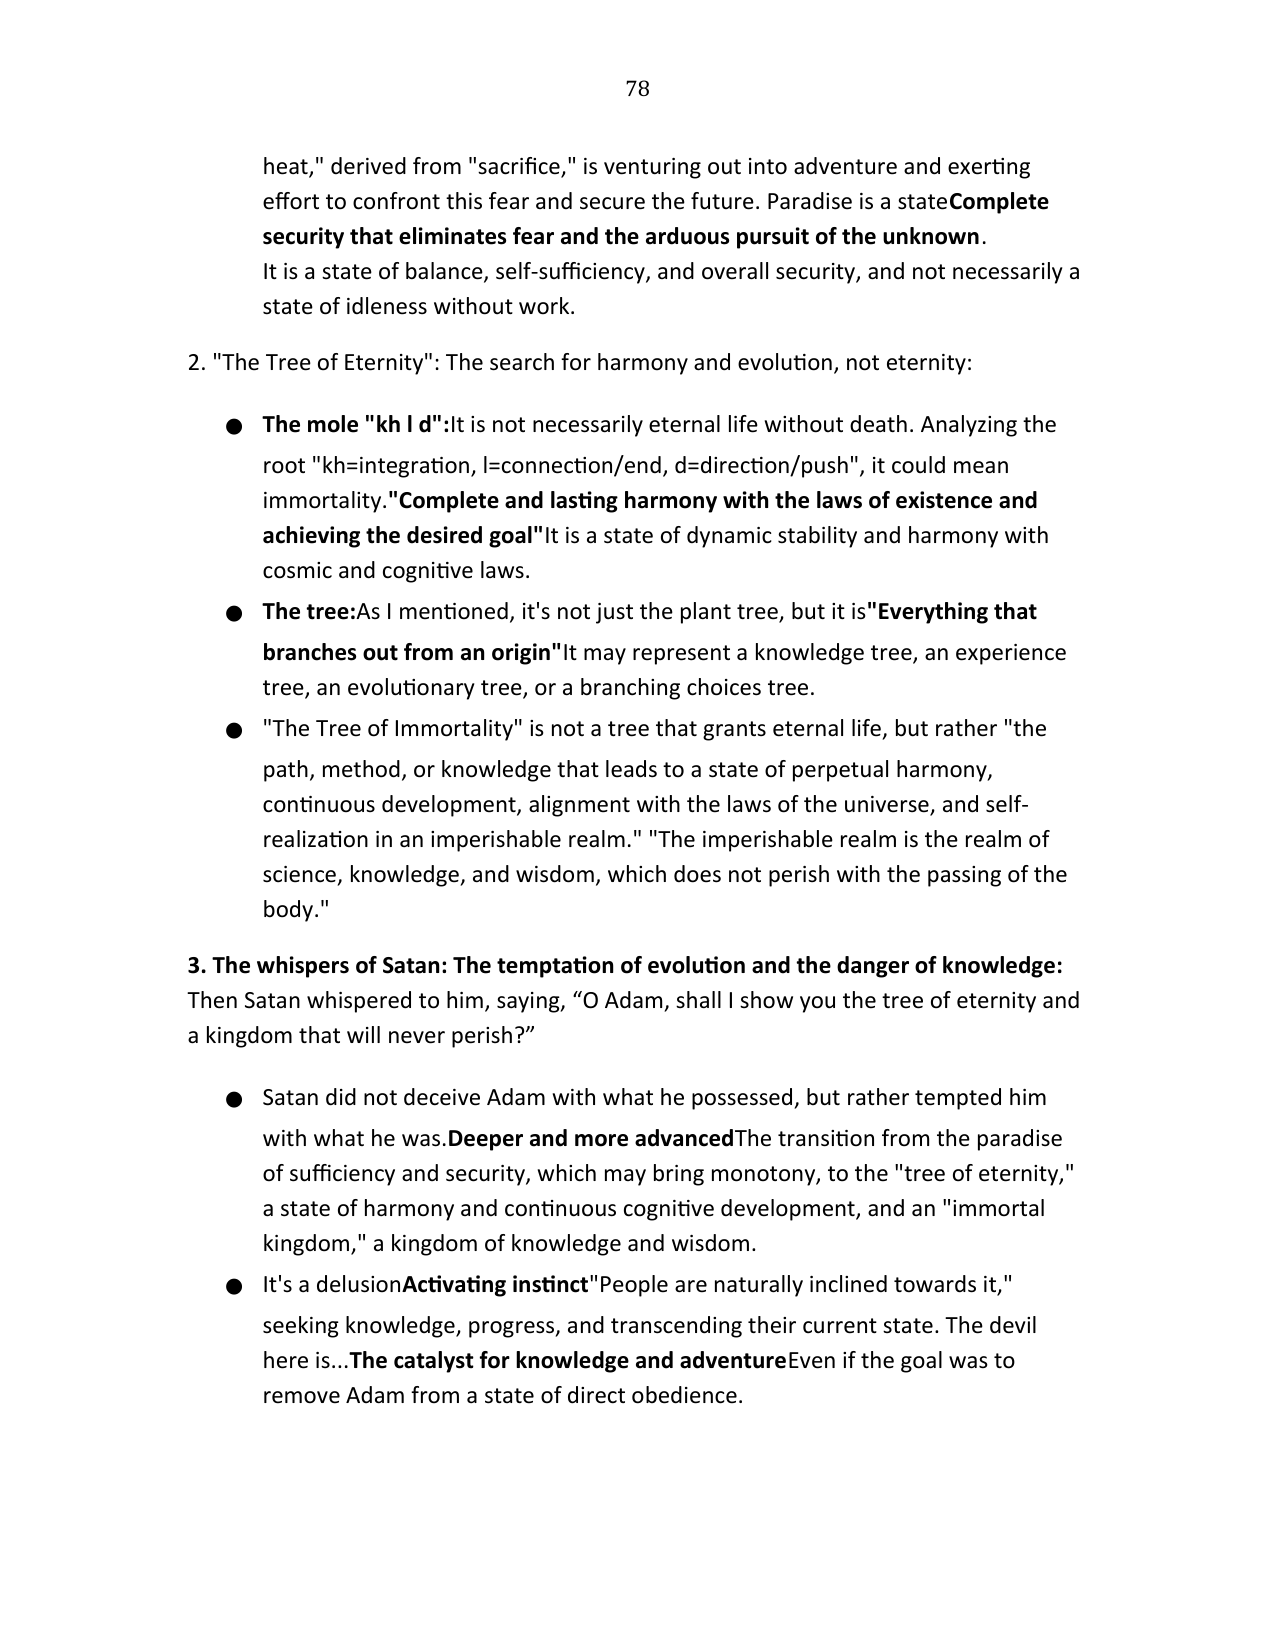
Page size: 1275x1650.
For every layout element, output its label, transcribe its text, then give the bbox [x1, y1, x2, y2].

list "The Tree of Immortality" is not a tree that grants eternal life, but rather "the path, method, or knowledge that leads to a state of perpetual harmony, continuous development, alignment with the laws of the universe, and self-realization in an imperishable realm." "The imperishable realm is the realm of science, knowledge, and wisdom, which does not perish with the passing of the body." [225, 706, 1087, 924]
list It's a delusionActivating instinct"People are naturally inclined towards it," seeking knowledge, progress, and transcending their current state. The devil here is...The catalyst for knowledge and adventureEven if the goal was to remove Adam from a state of direct obedience. [225, 1262, 1087, 1410]
text 3. The whispers of Satan: The temptation of evolution and the danger of knowledge: Then Satan whispered to him, saying, “O Adam, shall I show you the tree of eternity and a kingdom that will never perish?” [187, 949, 1087, 1049]
text 2. "The Tree of Eternity": The search for harmony and evolution, not eternity: [187, 346, 1087, 376]
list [225, 150, 1087, 321]
list Satan did not deceive Adam with what he possessed, but rather tempted him with what he was.Deeper and more advancedThe transition from the paradise of sufficiency and security, which may bring monotony, to the "tree of eternity," a state of harmony and continuous cognitive development, and an "immortal kingdom," a kingdom of knowledge and wisdom. [225, 1075, 1087, 1258]
list The tree:As I mentioned, it's not just the plant tree, but it is"Everything that branches out from an origin"It may represent a knowledge tree, an experience tree, an evolutionary tree, or a branching choices tree. [225, 589, 1087, 702]
list The mole "kh l d":It is not necessarily eternal life without death. Analyzing the root "kh=integration, l=connection/end, d=direction/push", it could mean immortality."Complete and lasting harmony with the laws of existence and achieving the desired goal"It is a state of dynamic stability and harmony with cosmic and cognitive laws. [225, 402, 1087, 584]
